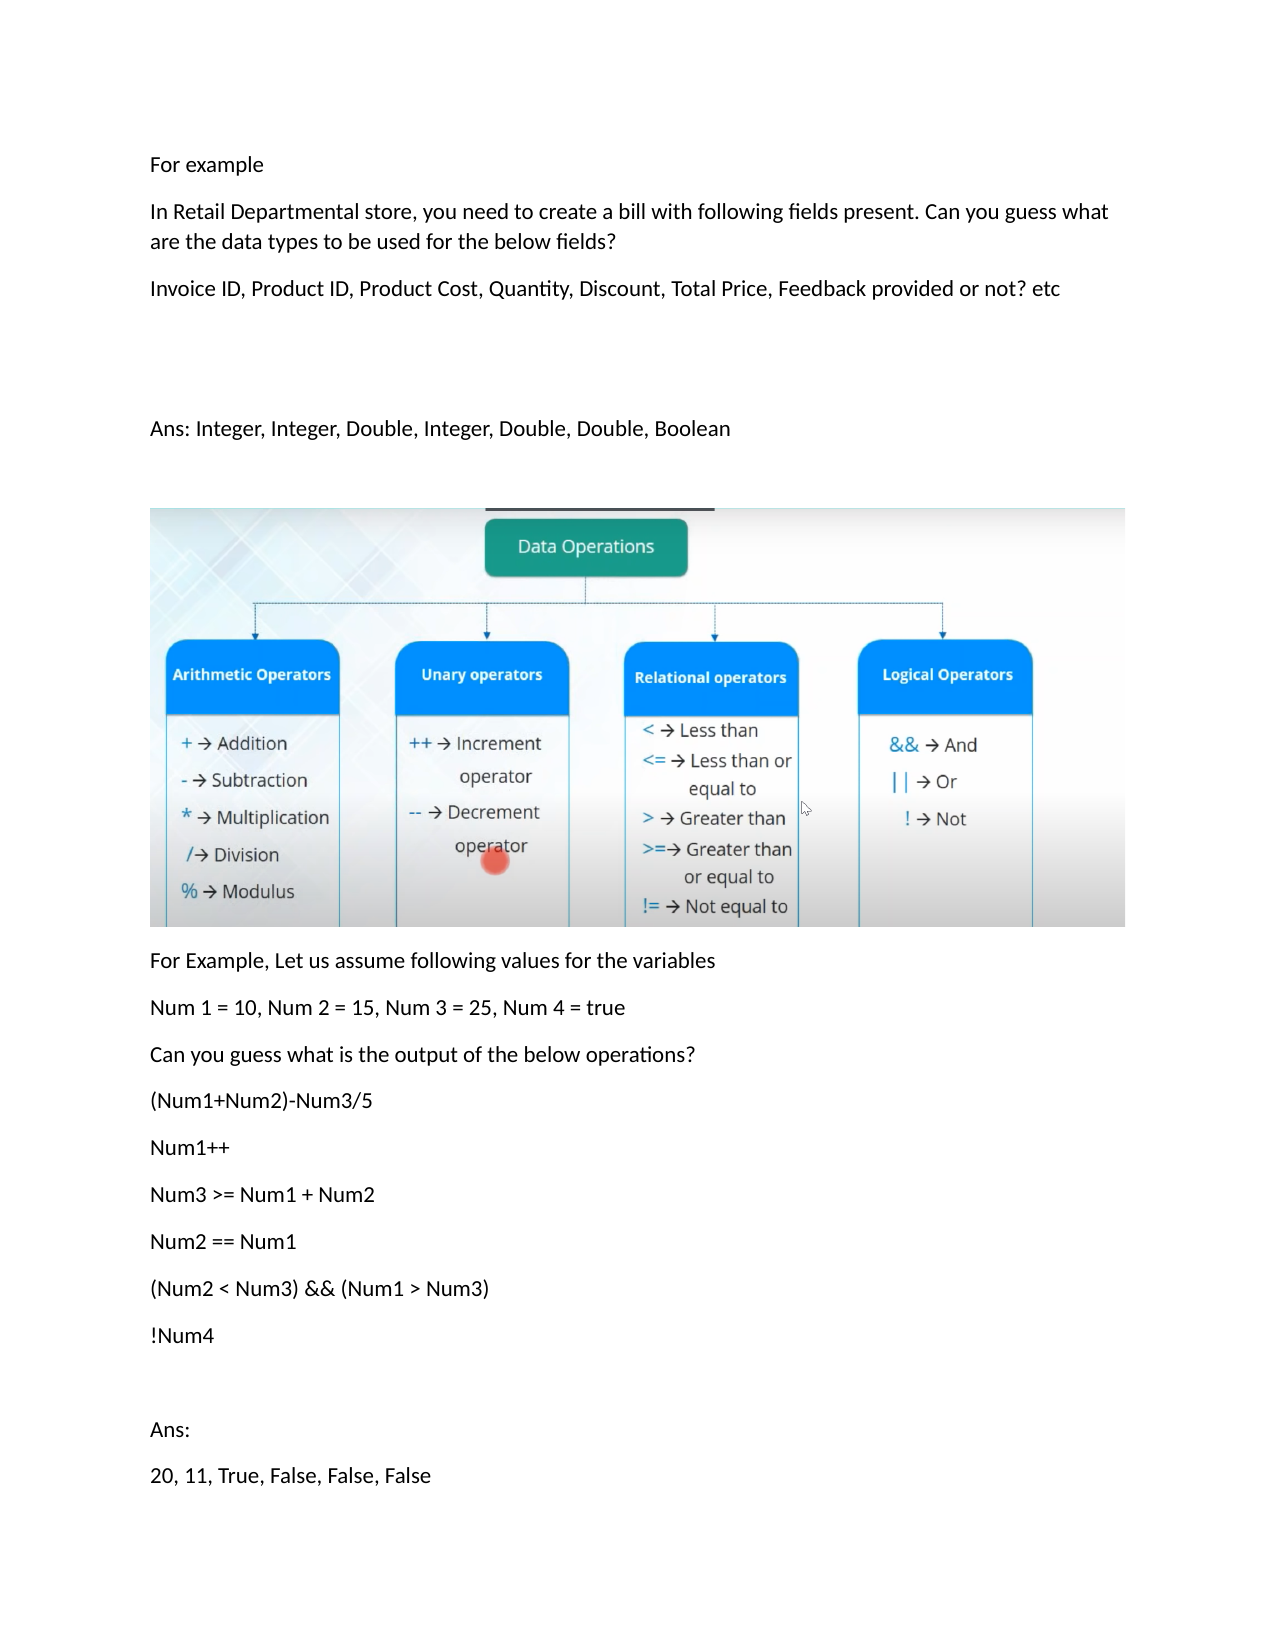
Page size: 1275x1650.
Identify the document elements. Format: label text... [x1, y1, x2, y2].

text Num1++ [150, 1133, 1125, 1161]
text Can you guess what is the output of the below operations? [150, 1040, 1125, 1068]
text For example [150, 150, 1125, 178]
text Num 1 = 10, Num 2 = 15, Num 3 = 25, Num 4 = true [150, 993, 1125, 1021]
text Num2 == Num1 [150, 1227, 1125, 1255]
text (Num2 < Num3) && (Num1 > Num3) [150, 1274, 1125, 1302]
text For Example, Let us assume following values for the variables [150, 946, 1125, 974]
text Num3 >= Num1 + Num2 [150, 1180, 1125, 1208]
text Invoice ID, Product ID, Product Cost, Quantity, Discount, Total Price, Feedback provided or not? etc [150, 274, 1125, 302]
text Ans: [150, 1415, 1125, 1443]
text !Num4 [150, 1321, 1125, 1349]
text Ans: Integer, Integer, Double, Integer, Double, Double, Boolean [150, 414, 1125, 443]
text In Retail Departmental store, you need to create a bill with following fields present. Can you guess what are the data types to be used for the below fields? [150, 197, 1125, 255]
text 20, 11, True, False, False, False [150, 1462, 1125, 1489]
picture [150, 508, 1125, 927]
text (Num1+Num2)-Num3/5 [150, 1087, 1125, 1114]
